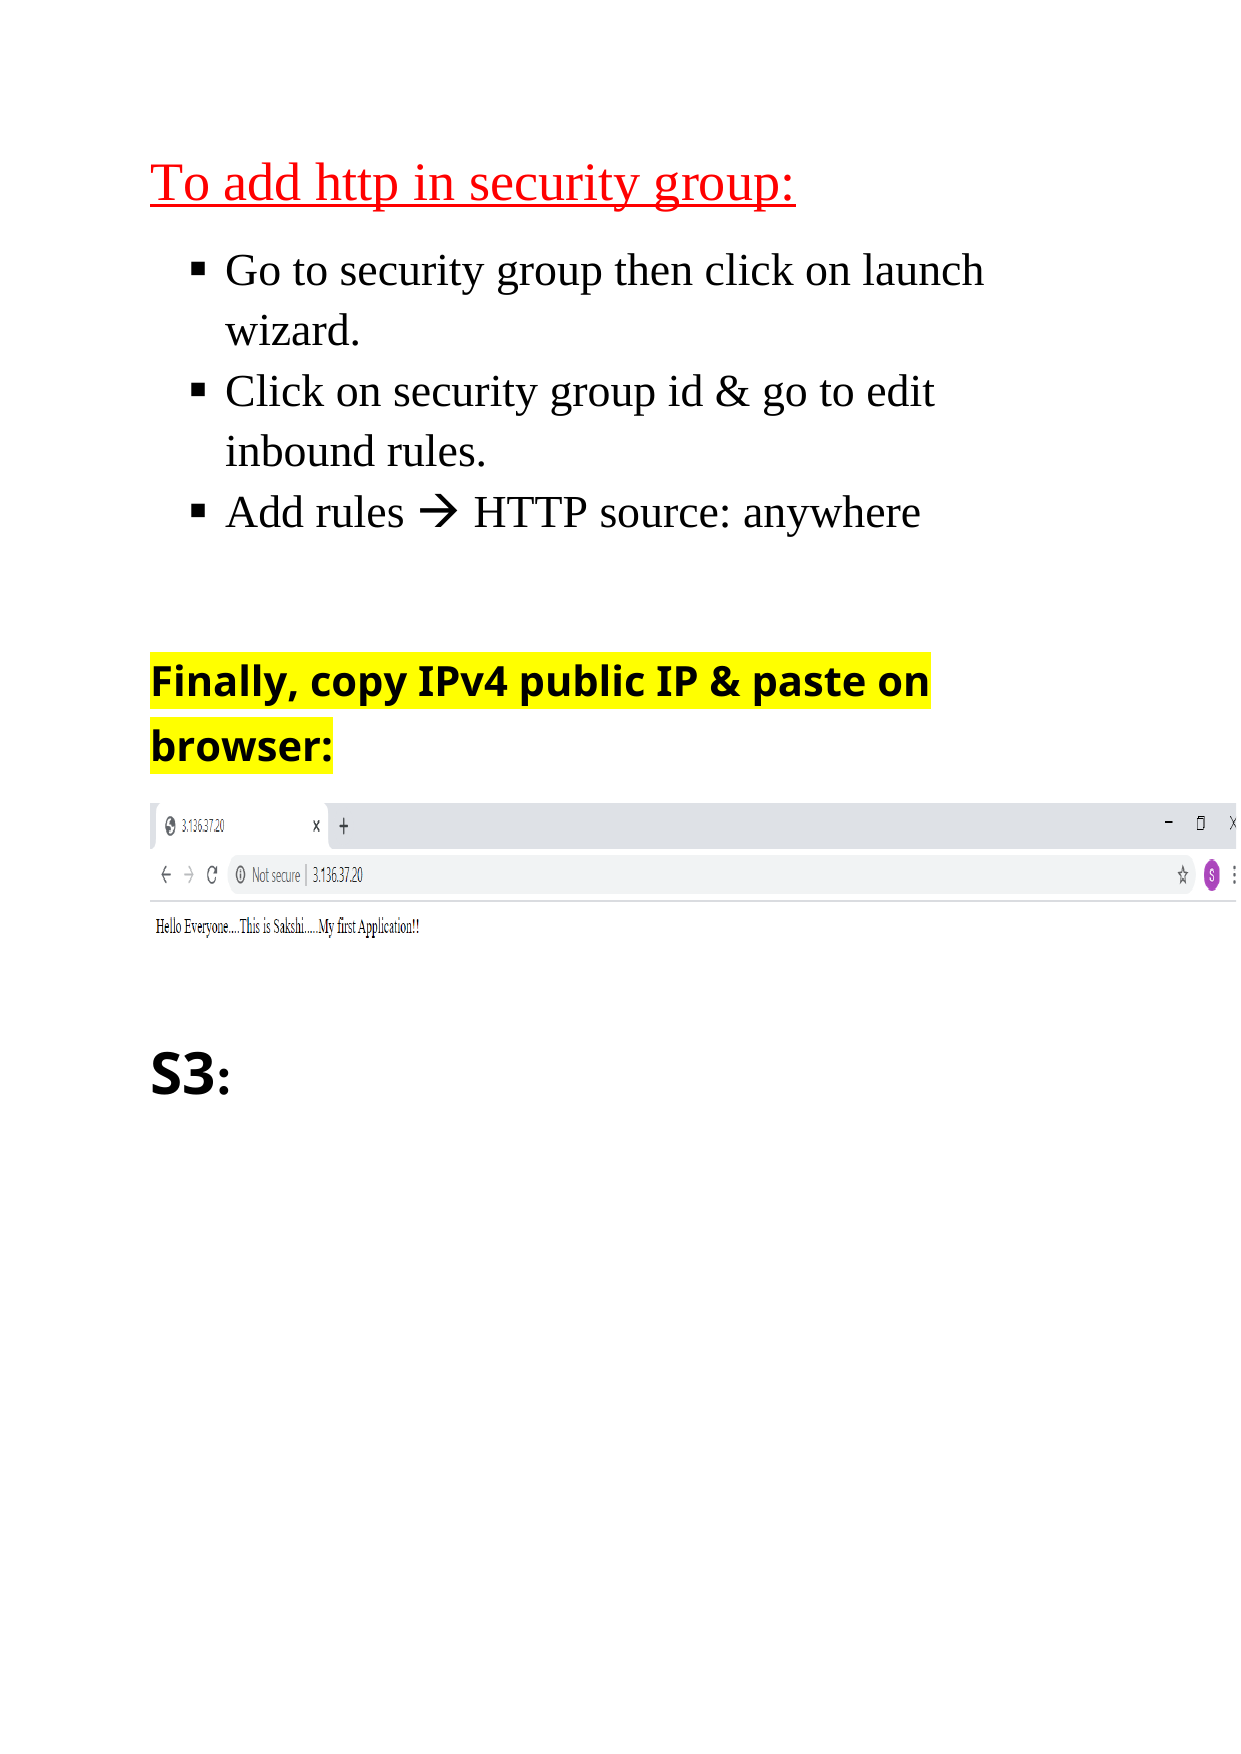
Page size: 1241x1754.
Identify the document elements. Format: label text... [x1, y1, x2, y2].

text Finally, copy IPv4 public IP & paste on browser: [150, 652, 1090, 774]
list Go to security group then click on launch wizard. [187, 242, 1090, 356]
picture [150, 803, 1237, 1021]
text S3: [150, 1021, 1090, 1111]
list Click on security group id & go to edit inbound rules. [187, 363, 1090, 477]
list Add rules HTTP source: anywhere [187, 484, 1090, 537]
text To add http in security group: [150, 150, 1090, 212]
